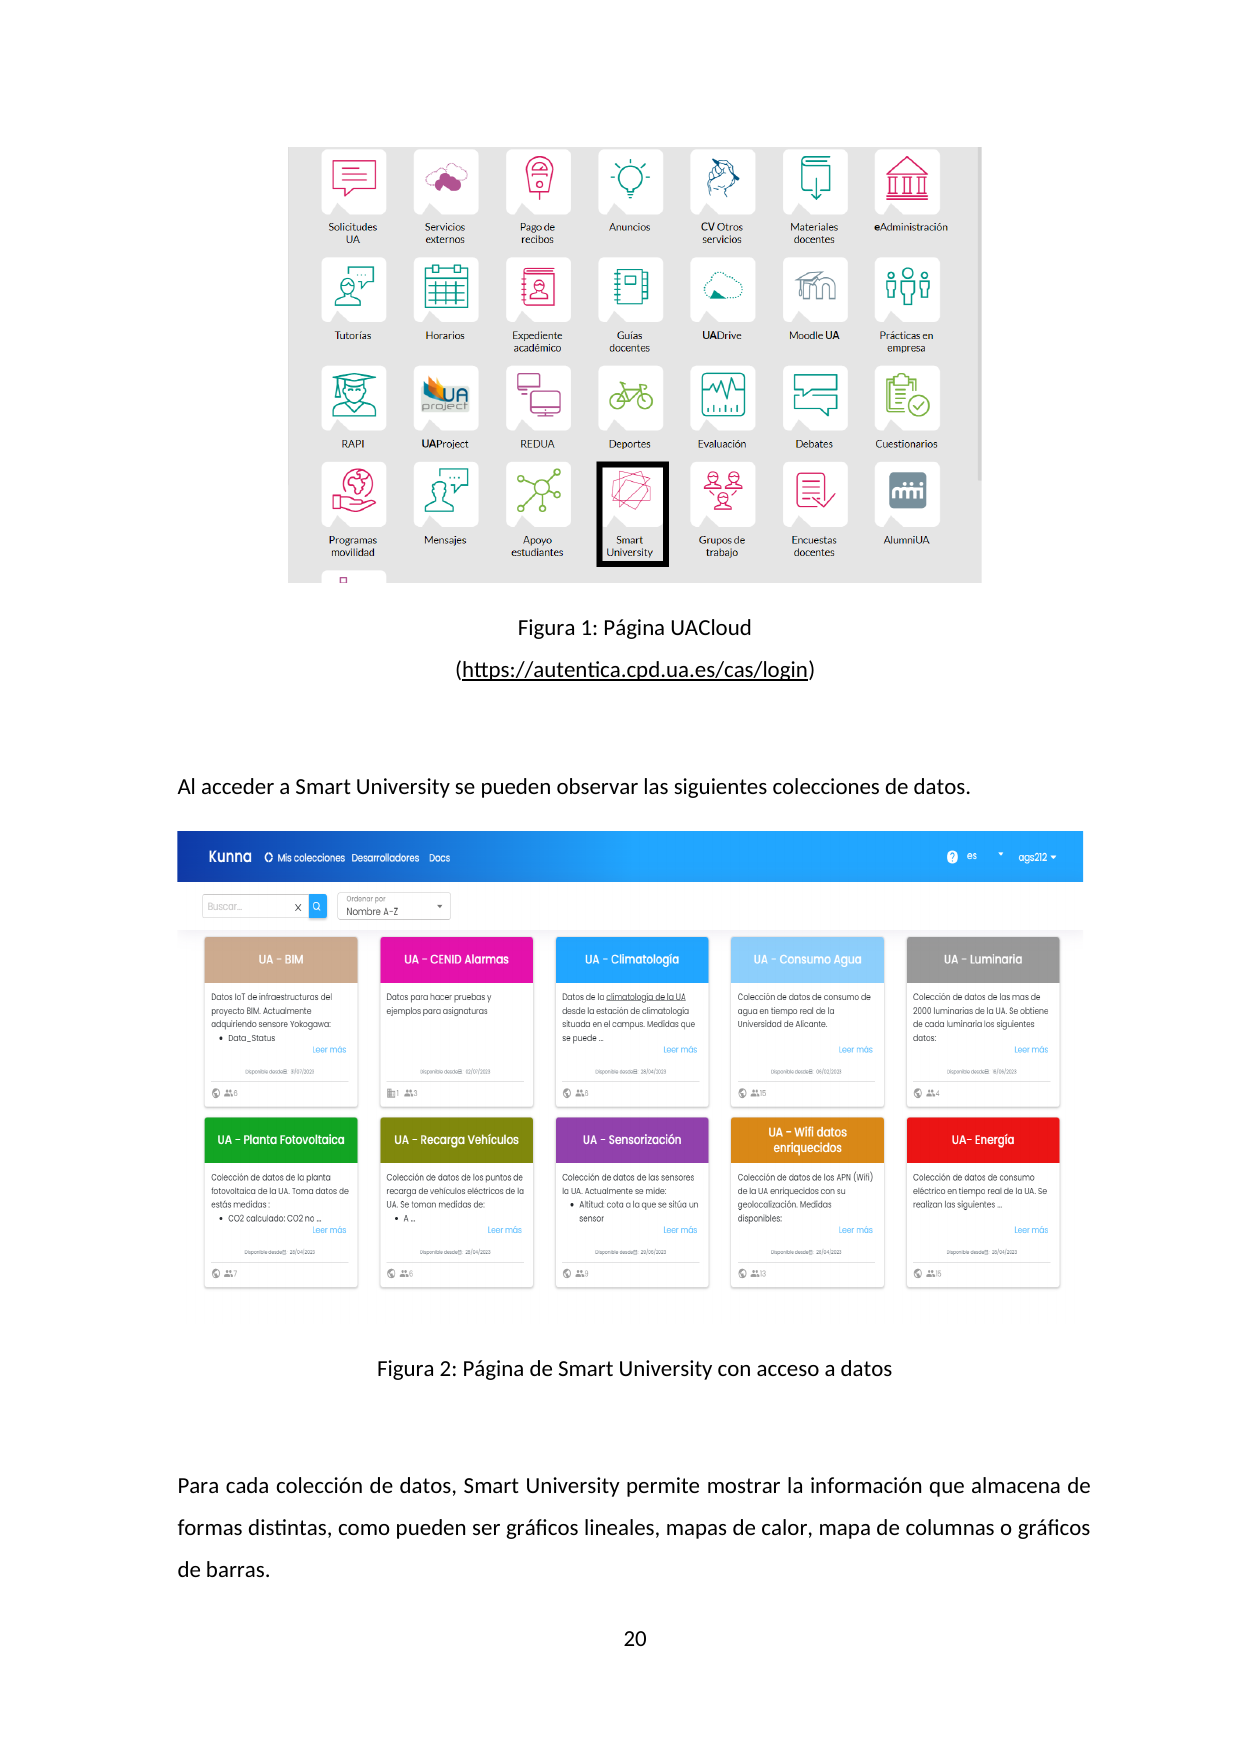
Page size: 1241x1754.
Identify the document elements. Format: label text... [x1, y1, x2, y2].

picture [288, 147, 982, 583]
text Figura 2: Página de Smart University con acceso a datos [177, 1354, 1092, 1382]
text Figura 1: Página UACloud [177, 613, 1092, 641]
text Para cada colección de datos, Smart University permite mostrar la información que almacena de formas distintas, como pueden ser gráficos lineales, mapas de calor, mapa de columnas o gráficos de barras. [177, 1472, 1092, 1583]
picture [177, 831, 1084, 1324]
text (https://autentica.cpd.ua.es/cas/login) [177, 655, 1092, 683]
text Al acceder a Smart University se pueden observar las siguientes colecciones de datos. [177, 772, 1092, 801]
